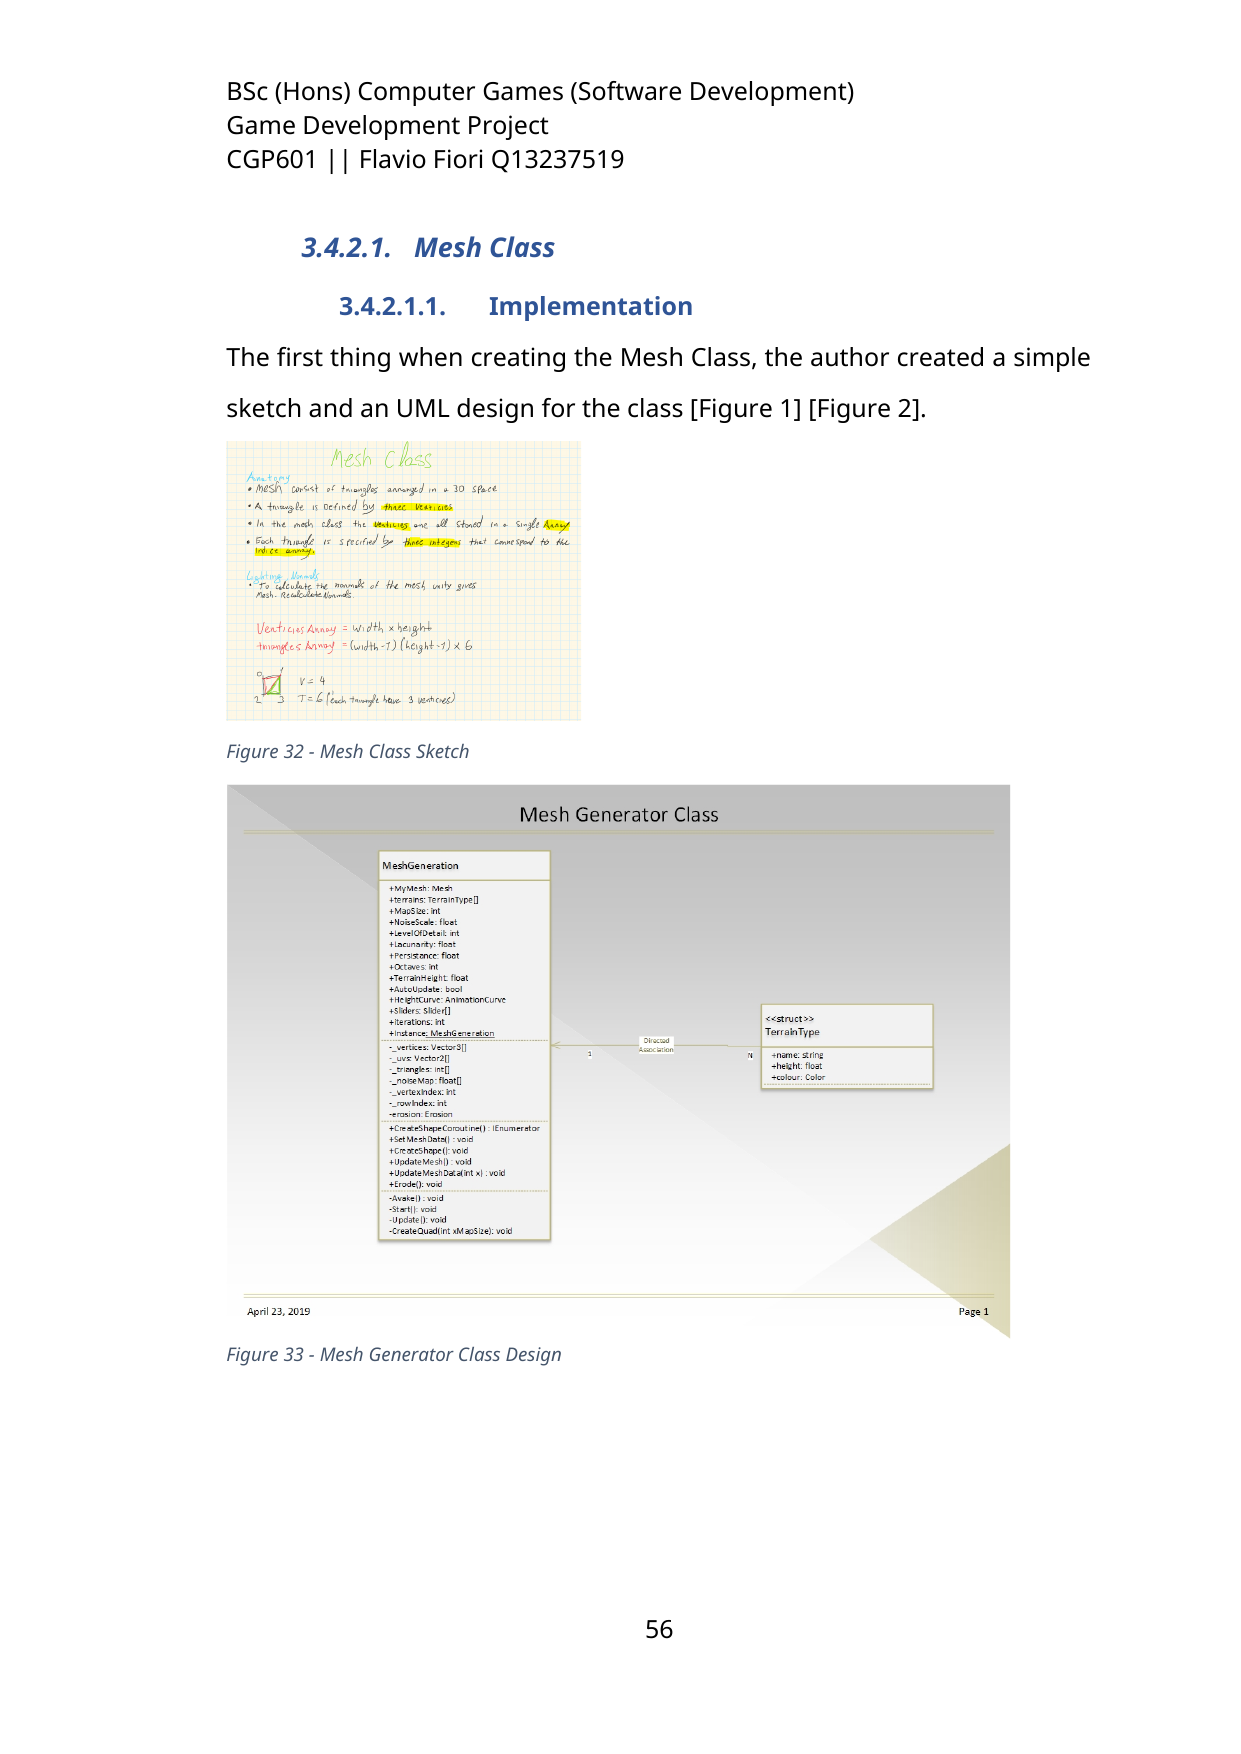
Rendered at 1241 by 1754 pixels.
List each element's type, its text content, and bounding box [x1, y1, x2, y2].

subtitle Mesh Class [301, 229, 1092, 266]
picture [226, 784, 1011, 1339]
subtitle Implementation [339, 288, 1092, 322]
text The first thing when creating the Mesh Class, the author created a simple sketch and an UML design for the class [Figure 1] [Figure 2]. [226, 339, 1092, 424]
picture [226, 441, 582, 721]
